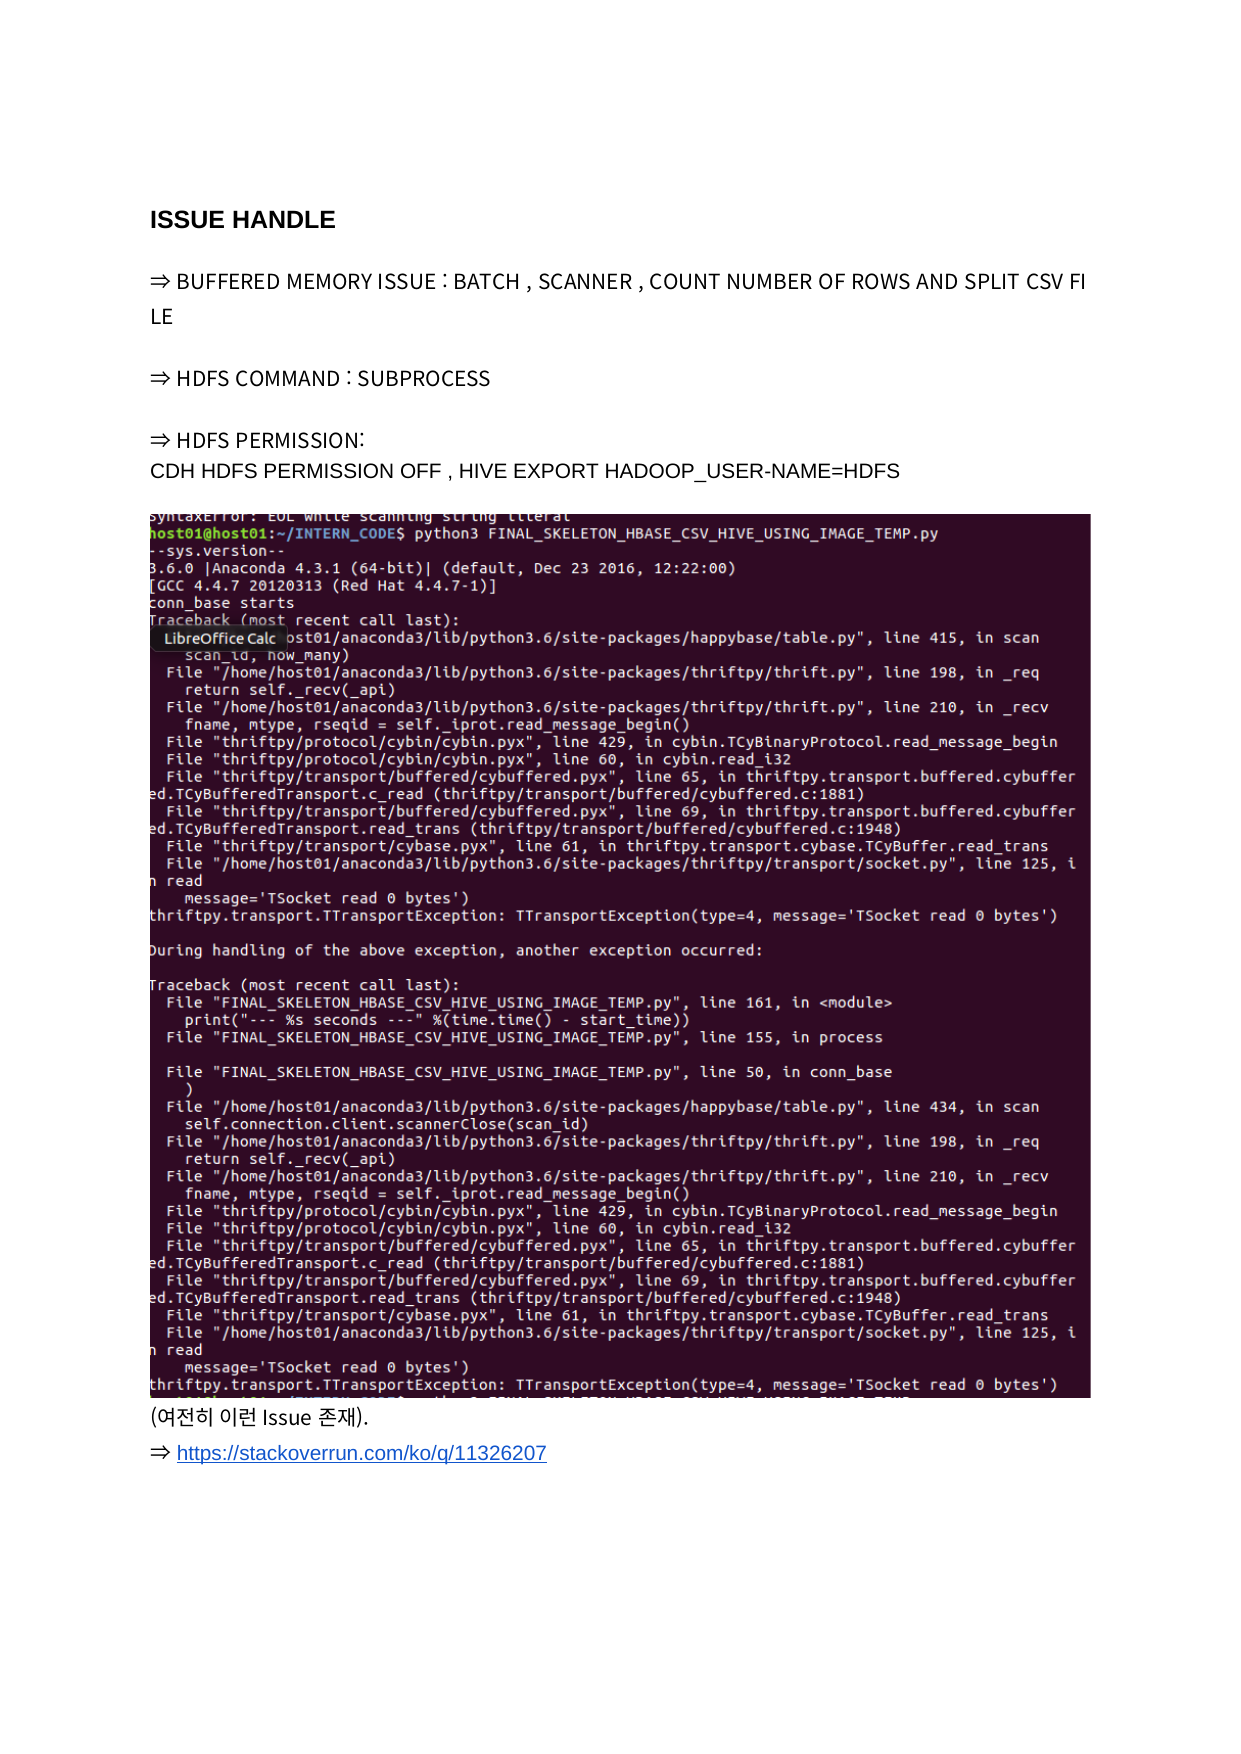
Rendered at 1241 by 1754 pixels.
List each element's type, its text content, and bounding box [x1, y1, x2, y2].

text CDH HDFS PERMISSION OFF , HIVE EXPORT HADOOP_USER-NAME=HDFS [150, 459, 1090, 483]
picture [150, 514, 1091, 1398]
text ISSUE HANDLE [150, 205, 1090, 234]
text ⇒ https://stackoverrun.com/ko/q/11326207 [150, 1436, 1090, 1466]
text ⇒ HDFS COMMAND : SUBPROCESS [150, 362, 1090, 393]
text ⇒ BUFFERED MEMORY ISSUE : BATCH , SCANNER , COUNT NUMBER OF ROWS AND SPLIT CSV FILE [150, 266, 1090, 330]
text ⇒ HDFS PERMISSION: [150, 424, 1090, 455]
text (여전히 이런 Issue 존재). [150, 1401, 1090, 1432]
